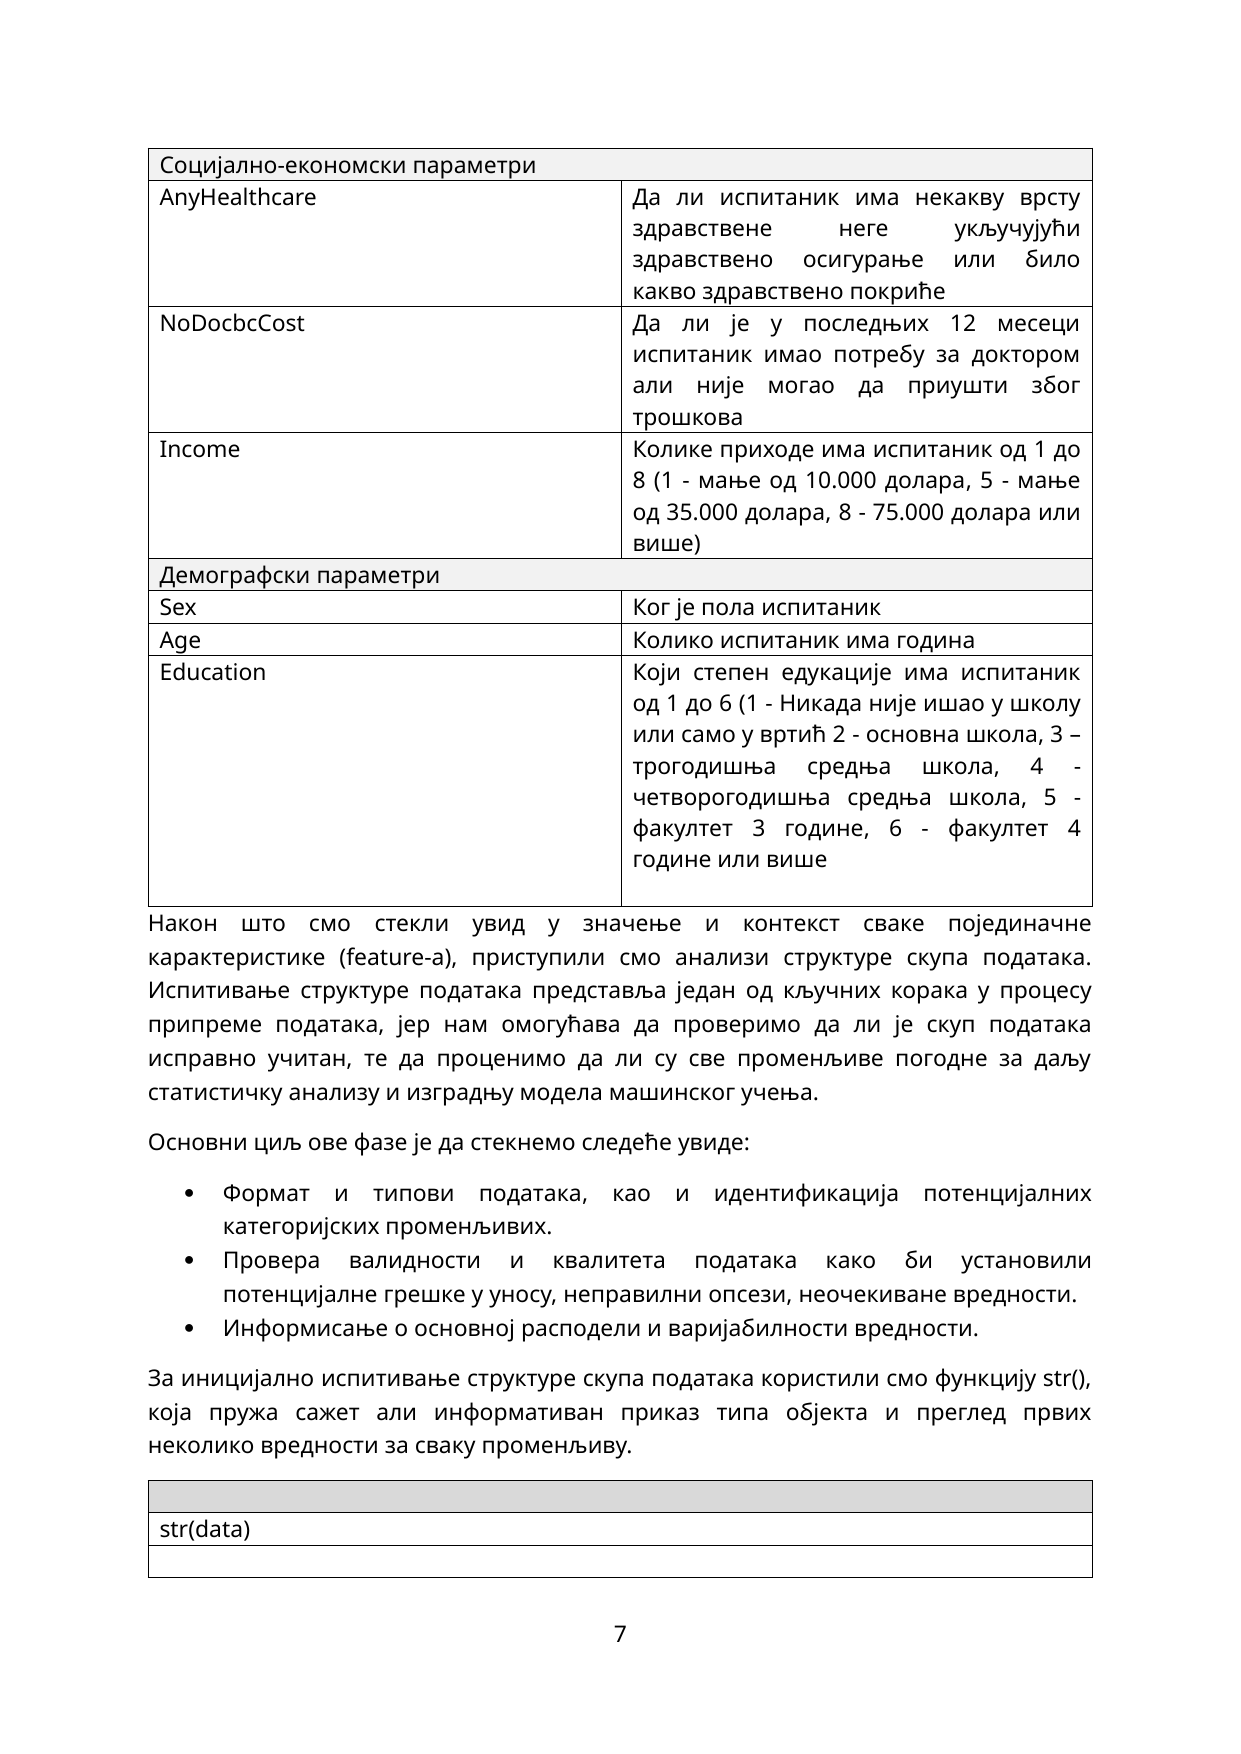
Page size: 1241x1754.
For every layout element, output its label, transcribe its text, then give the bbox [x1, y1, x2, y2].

table_cell Демографски параметри [149, 559, 1092, 590]
list Формат и типови података, као и идентификација потенцијалних категоријских променљивих. [185, 1177, 1093, 1242]
table_cell Колике приходе има испитаник од 1 до 8 (1 - мање од 10.000 долара, 5 - мање од 35.000 долара, 8 - 75.000 долара или више) [622, 433, 1092, 558]
table_cell Да ли је у последњих 12 месеци испитаник имао потребу за доктором али није могао да приушти због трошкова [622, 307, 1092, 432]
table_cell Education [149, 656, 621, 906]
table_cell Да ли испитаник има некакву врсту здравствене неге укључујући здравствено осигурање или било какво здравствено покриће [622, 181, 1092, 306]
list Информисање о основној расподели и варијабилности вредности. [185, 1312, 1093, 1343]
table_cell AnyHealthcare [149, 181, 621, 306]
text За иницијално испитивање структуре скупа података користили смо функцију str(), која пружа сажет али информативан приказ типа објекта и преглед првих неколико вредности за сваку променљиву. [148, 1362, 1093, 1461]
text Након што смо стекли увид у значење и контекст сваке појединачне карактеристике (feature-а), приступили смо анализи структуре скупа података. Испитивање структуре података представља један од кључних корака у процесу припреме података, јер нам омогућава да проверимо да ли је скуп података исправно учитан, те да проценимо да ли су све променљиве погодне за даљу статистичку анализу и изградњу модела машинског учења. [148, 907, 1093, 1107]
list Провера валидности и квалитета података како би установили потенцијалне грешке у уносу, неправилни опсези, неочекиване вредности. [185, 1244, 1093, 1309]
table_cell Колико испитаник има година [622, 624, 1092, 655]
table_cell Age [149, 624, 621, 655]
table_cell Income [149, 433, 621, 558]
table_cell str(data) [149, 1513, 1092, 1544]
table_cell [149, 1546, 1092, 1577]
table_cell Ког је пола испитаник [622, 591, 1092, 623]
text Основни циљ ове фазе је да стекнемо следеће увиде: [148, 1126, 1093, 1157]
table_header [149, 1481, 1092, 1512]
table_cell Sex [149, 591, 621, 623]
table_cell Који степен едукације има испитаник од 1 до 6 (1 - Никада није ишао у школу или само у вртић 2 - основна школа, 3 – трогодишња средња школа, 4 - четворогодишња средња школа, 5 - факултет 3 године, 6 - факултет 4 године или више [622, 656, 1092, 906]
table_cell NoDocbcCost [149, 307, 621, 432]
table_cell Социјално-економски параметри [149, 149, 1092, 180]
